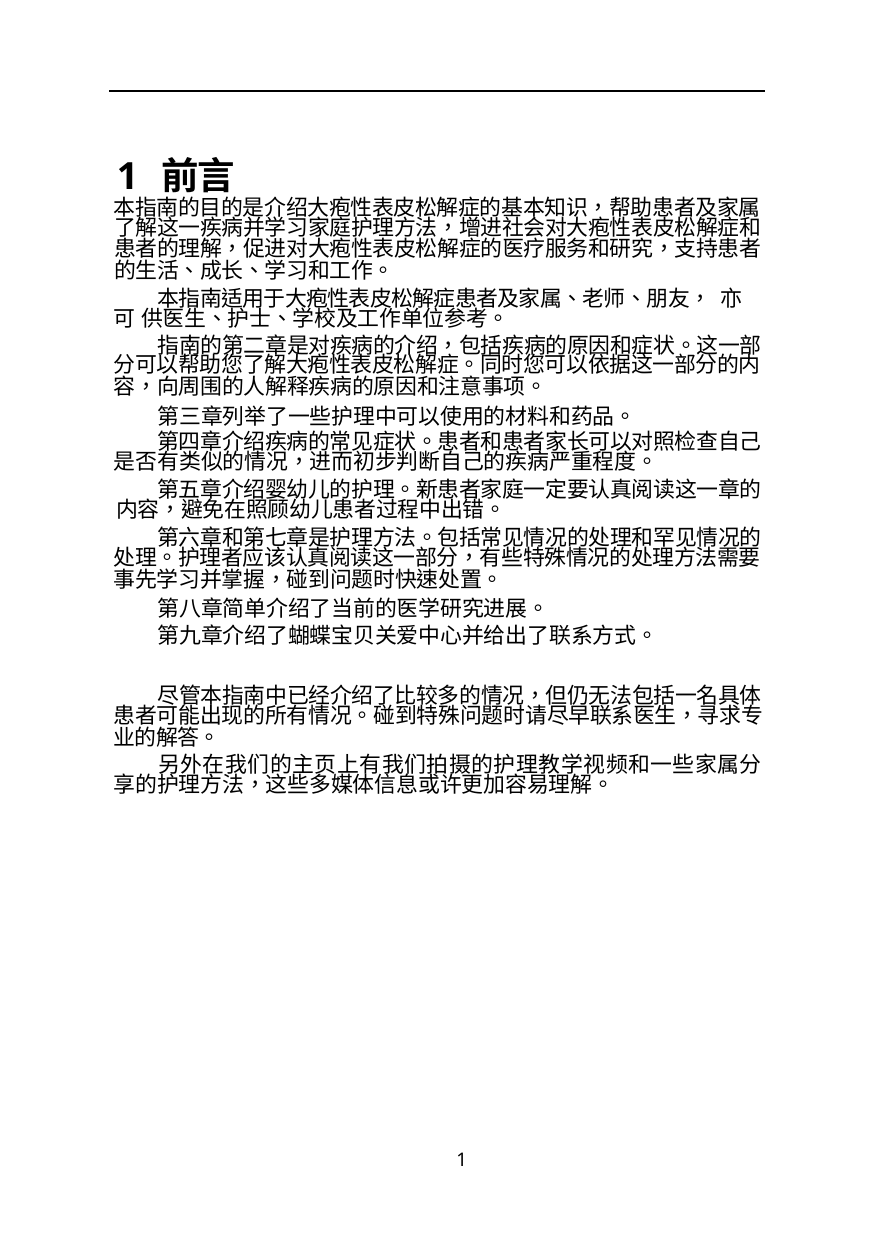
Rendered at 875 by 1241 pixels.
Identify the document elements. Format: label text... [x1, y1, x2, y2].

text 第六章和第七章是护理方法。包括常见情况的处理和罕见情况的 处理。护理者应该认真阅读这一部分，有些特殊情况的处理方法需要 事先学习并掌握，碰到问题时快速处置。 [113, 528, 763, 593]
text 本指南适用于大疱性表皮松解症患者及家属、老师、朋友， 亦可 供医生、护士、学校及工作单位参考。 [113, 288, 763, 333]
text 本指南的目的是介绍大疱性表皮松解症的基本知识，帮助患者及家属 了解这一疾病并学习家庭护理方法，增进社会对大疱性表皮松解症和 患者的理解，促进对大疱性表皮松解症的医疗服务和研究，支持患者 的生活、成长、学习和工作。 [113, 198, 762, 285]
text 1 前言 [117, 159, 765, 197]
text 第四章介绍疾病的常见症状。患者和患者家长可以对照检查自己 是否有类似的情况，进而初步判断自己的疾病严重程度。 [114, 432, 763, 476]
text 尽管本指南中已经介绍了比较多的情况，但仍无法包括一名具体 患者可能出现的所有情况。碰到特殊问题时请尽早联系医生，寻求专 业的解答。 [113, 686, 763, 752]
text 第三章列举了一些护理中可以使用的材料和药品。 [157, 405, 765, 429]
text 另外在我们的主页上有我们拍摄的护理教学视频和一些家属分 享的护理方法，这些多媒体信息或许更加容易理解。 [113, 755, 762, 799]
text 第八章简单介绍了当前的医学研究进展。 [157, 598, 765, 621]
text 第九章介绍了蝴蝶宝贝关爱中心并给出了联系方式。 [157, 625, 765, 648]
text 指南的第二章是对疾病的介绍，包括疾病的原因和症状。这一部 分可以帮助您了解大疱性表皮松解症。同时您可以依据这一部分的内 容，向周围的人解释疾病的原因和注意事项。 [113, 336, 763, 401]
text 第五章介绍婴幼儿的护理。新患者家庭一定要认真阅读这一章的 内容，避免在照顾幼儿患者过程中出错。 [116, 480, 763, 524]
